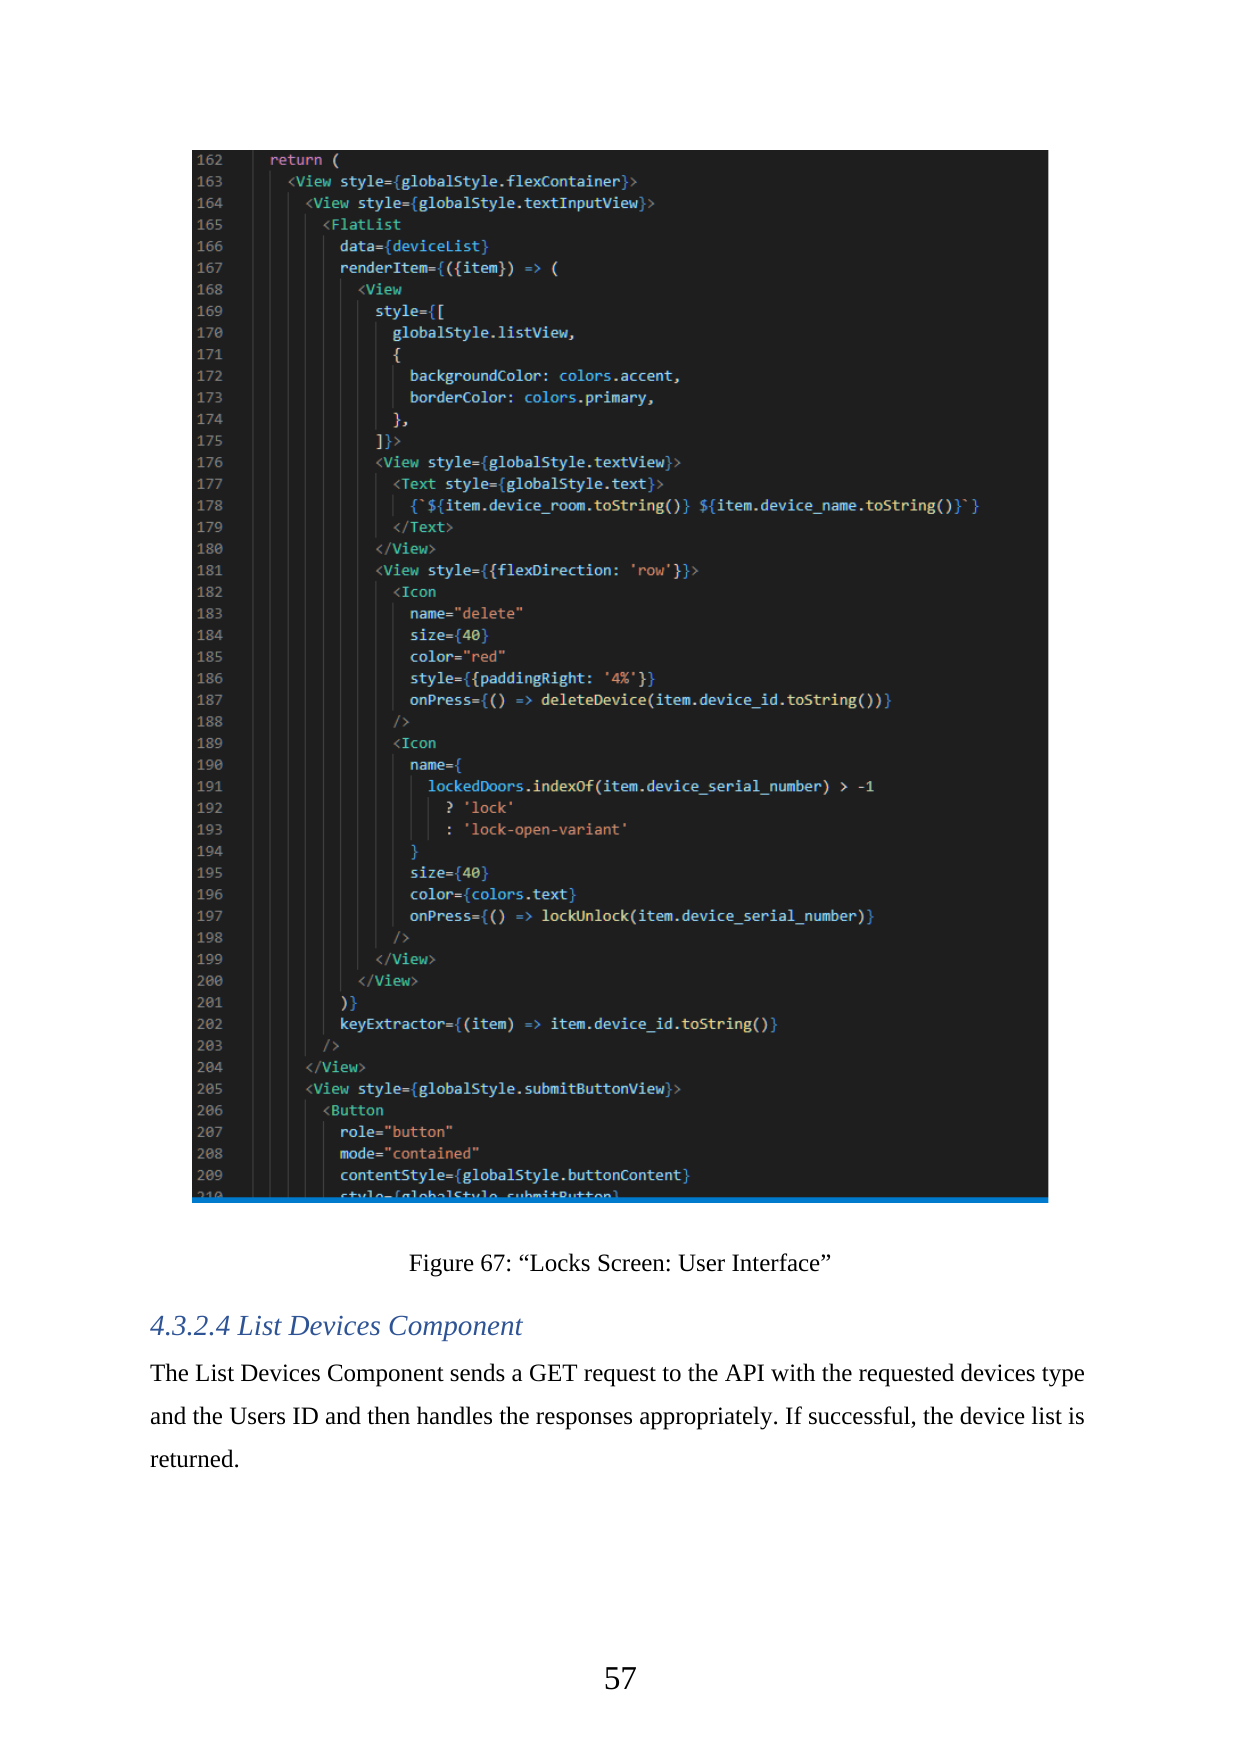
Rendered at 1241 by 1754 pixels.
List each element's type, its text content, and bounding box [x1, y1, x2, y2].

picture [192, 150, 1049, 1203]
text Figure 67: “Locks Screen: User Interface” [150, 1248, 1090, 1277]
text The List Devices Component sends a GET request to the API with the requested devices type and the Users ID and then handles the responses appropriately. If successful, the device list is returned. [150, 1358, 1090, 1473]
subtitle 4.3.2.4 List Devices Component [150, 1308, 1090, 1342]
